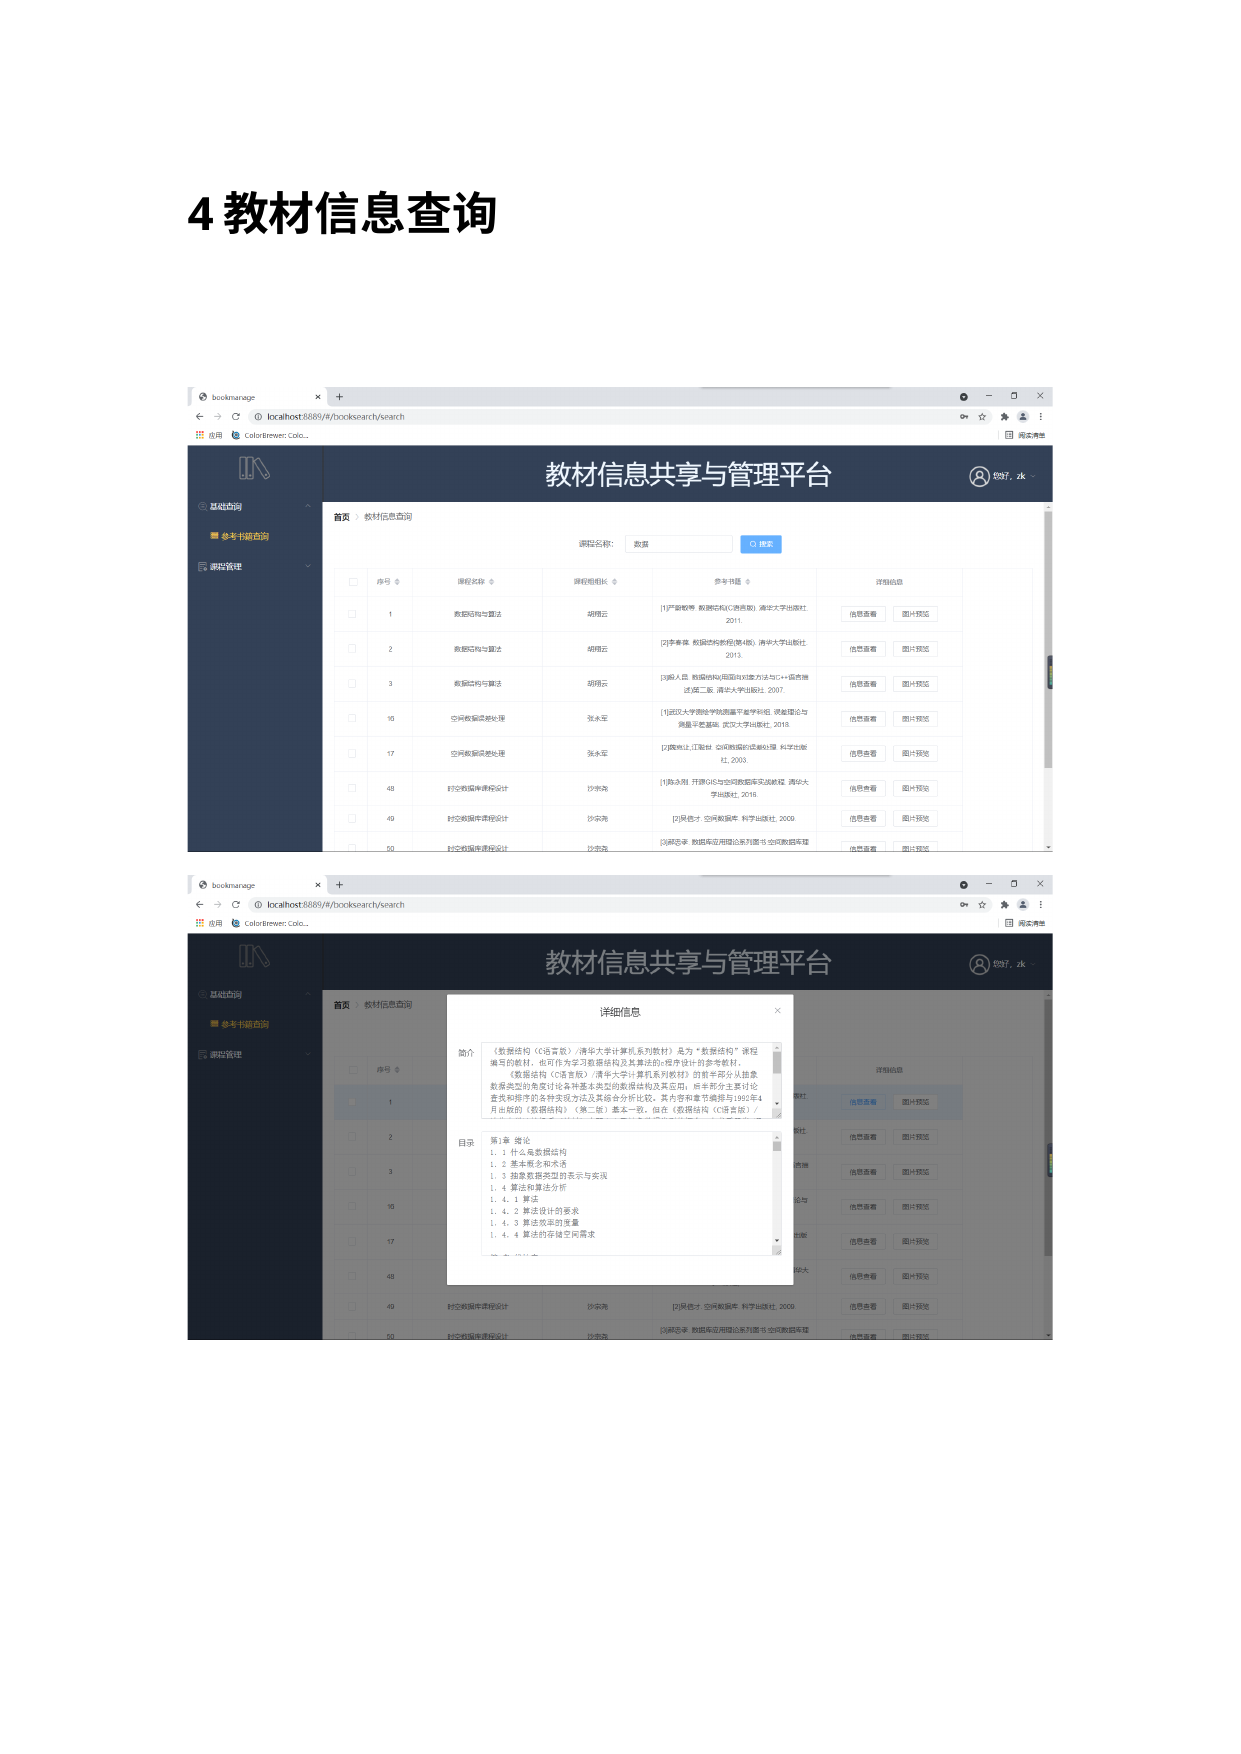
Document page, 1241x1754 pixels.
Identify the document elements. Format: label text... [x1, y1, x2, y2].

picture [187, 875, 1053, 1340]
subtitle 4教材信息查询 [187, 162, 1053, 259]
picture [187, 387, 1053, 852]
